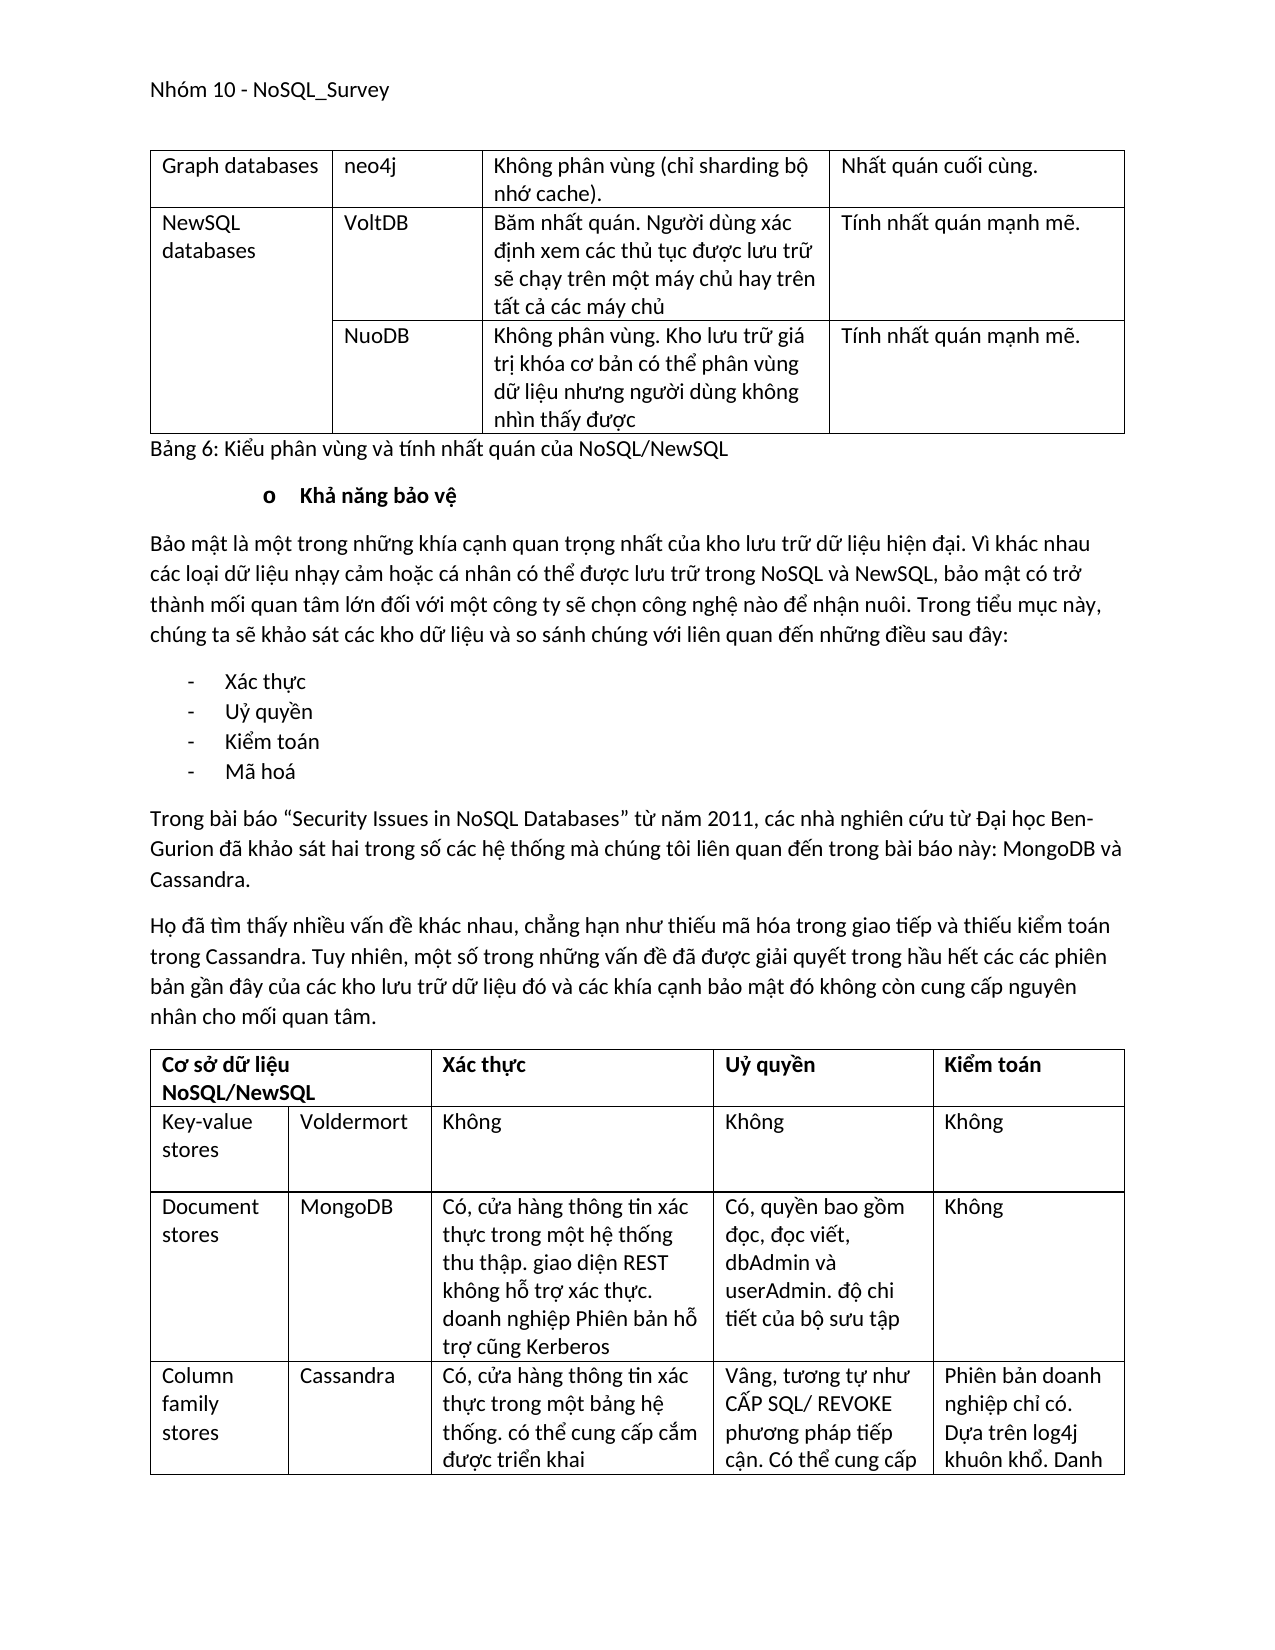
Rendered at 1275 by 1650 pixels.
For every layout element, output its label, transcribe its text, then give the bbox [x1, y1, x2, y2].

list Mã hoá [187, 757, 1125, 786]
table_header Uỷ quyền [714, 1050, 933, 1106]
table_cell Document stores [151, 1193, 288, 1361]
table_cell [432, 1362, 713, 1474]
table_cell neo4j [333, 151, 482, 207]
table_cell Không phân vùng. Kho lưu trữ giá trị khóa cơ bản có thể phân vùng dữ liệu nhưng người dùng không nhìn thấy được [483, 321, 829, 433]
table_cell Cassandra [289, 1362, 431, 1474]
table_cell Có, cửa hàng thông tin xác thực trong một hệ thống thu thập. giao diện REST không hỗ trợ xác thực. doanh nghiệp Phiên bản hỗ trợ cũng Kerberos [432, 1193, 713, 1361]
list Uỷ quyền [187, 697, 1125, 725]
table_header Cơ sở dữ liệu NoSQL/NewSQL [151, 1050, 431, 1106]
table_cell Không [934, 1193, 1124, 1361]
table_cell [934, 1362, 1124, 1474]
text Bảo mật là một trong những khía cạnh quan trọng nhất của kho lưu trữ dữ liệu hiện đại. Vì khác nhau các loại dữ liệu nhạy cảm hoặc cá nhân có thể được lưu trữ trong NoSQL và NewSQL, bảo mật có trở thành mối quan tâm lớn đối với một công ty sẽ chọn công nghệ nào để nhận nuôi. Trong tiểu mục này, chúng ta sẽ khảo sát các kho dữ liệu và so sánh chúng với liên quan đến những điều sau đây: [150, 529, 1125, 648]
table_cell NuoDB [333, 321, 482, 433]
text Trong bài báo “Security Issues in NoSQL Databases” từ năm 2011, các nhà nghiên cứu từ Đại học Ben-Gurion đã khảo sát hai trong số các hệ thống mà chúng tôi liên quan đến trong bài báo này: MongoDB và Cassandra. [150, 804, 1125, 893]
table_cell Graph databases [151, 151, 332, 207]
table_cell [714, 1362, 933, 1474]
table_cell NewSQL databases [151, 208, 332, 433]
table_cell Có, quyền bao gồm đọc, đọc viết, dbAdmin và userAdmin. độ chi tiết của bộ sưu tập [714, 1193, 933, 1361]
text Bảng 6: Kiểu phân vùng và tính nhất quán của NoSQL/NewSQL [150, 434, 1125, 462]
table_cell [151, 1362, 288, 1474]
table_header Kiểm toán [934, 1050, 1124, 1106]
table_cell Nhất quán cuối cùng. [830, 151, 1124, 207]
table_header Xác thực [432, 1050, 713, 1106]
table_cell Voldermort [289, 1107, 431, 1191]
list Xác thực [187, 667, 1125, 695]
list Khả năng bảo vệ [262, 481, 1125, 510]
list Kiểm toán [187, 727, 1125, 755]
text Họ đã tìm thấy nhiều vấn đề khác nhau, chẳng hạn như thiếu mã hóa trong giao tiếp và thiếu kiểm toán trong Cassandra. Tuy nhiên, một số trong những vấn đề đã được giải quyết trong hầu hết các các phiên bản gần đây của các kho lưu trữ dữ liệu đó và các khía cạnh bảo mật đó không còn cung cấp nguyên nhân cho mối quan tâm. [150, 912, 1125, 1030]
table_cell Tính nhất quán mạnh mẽ. [830, 321, 1124, 433]
table_cell Băm nhất quán. Người dùng xác định xem các thủ tục được lưu trữ sẽ chạy trên một máy chủ hay trên tất cả các máy chủ [483, 208, 829, 320]
table_cell MongoDB [289, 1193, 431, 1361]
table_cell Không phân vùng (chỉ sharding bộ nhớ cache). [483, 151, 829, 207]
table_cell Không [432, 1107, 713, 1191]
table_cell Không [714, 1107, 933, 1191]
table_cell Key-value stores [151, 1107, 288, 1191]
table_cell Tính nhất quán mạnh mẽ. [830, 208, 1124, 320]
table_cell Không [934, 1107, 1124, 1191]
table_cell VoltDB [333, 208, 482, 320]
